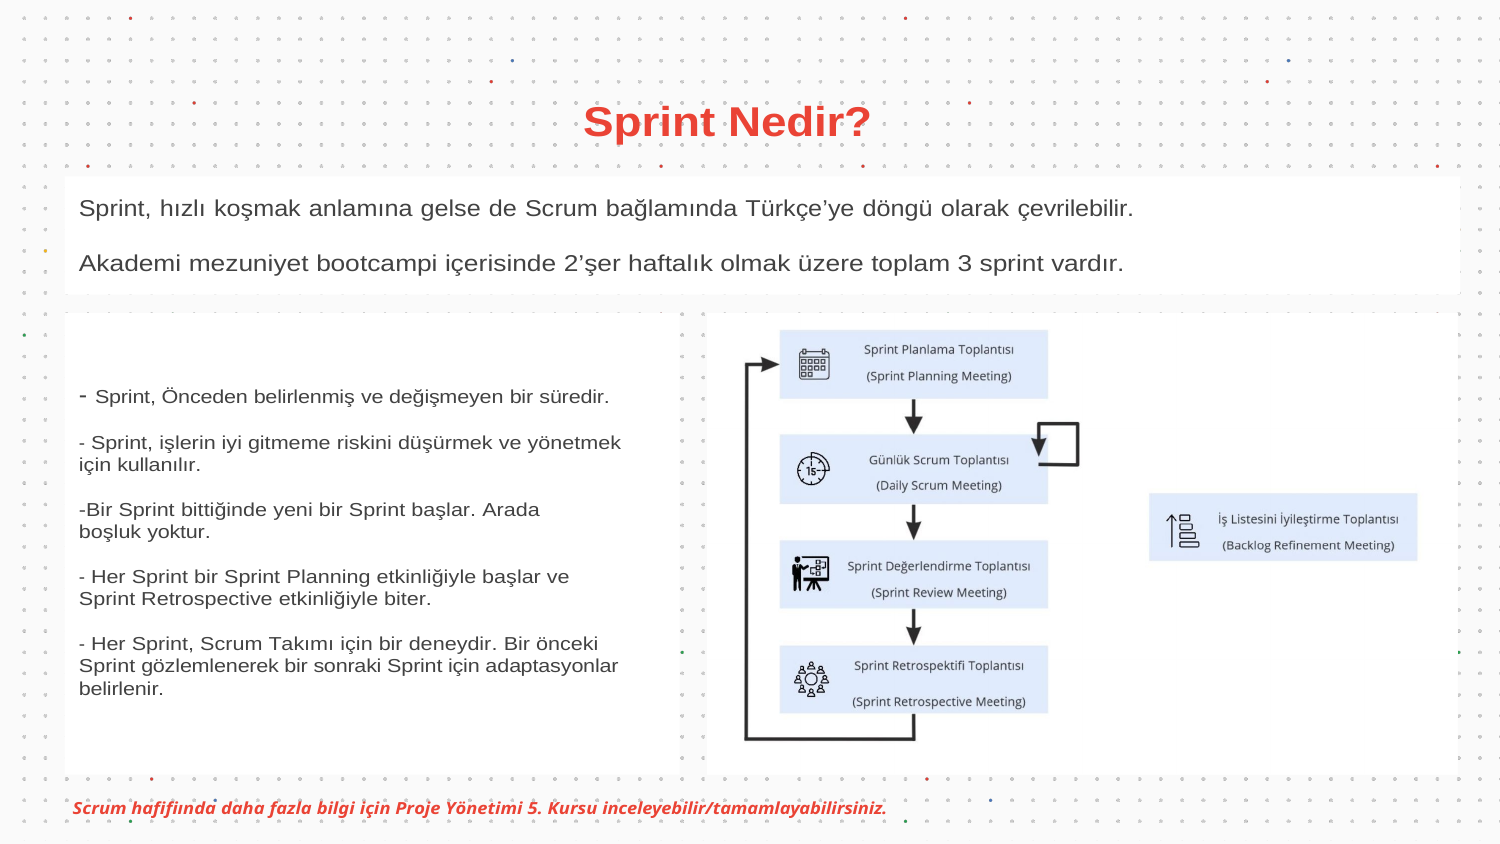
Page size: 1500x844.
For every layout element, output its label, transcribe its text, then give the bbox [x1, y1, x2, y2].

picture [7, 2, 1500, 841]
text Scrum hafifiında daha fazla bilgi için Proje Yönetimi 5. Kursu inceleyebilir/tamamlayabilirsiniz. [72, 796, 1485, 819]
text Sprint Nedir? [141, 97, 1314, 145]
